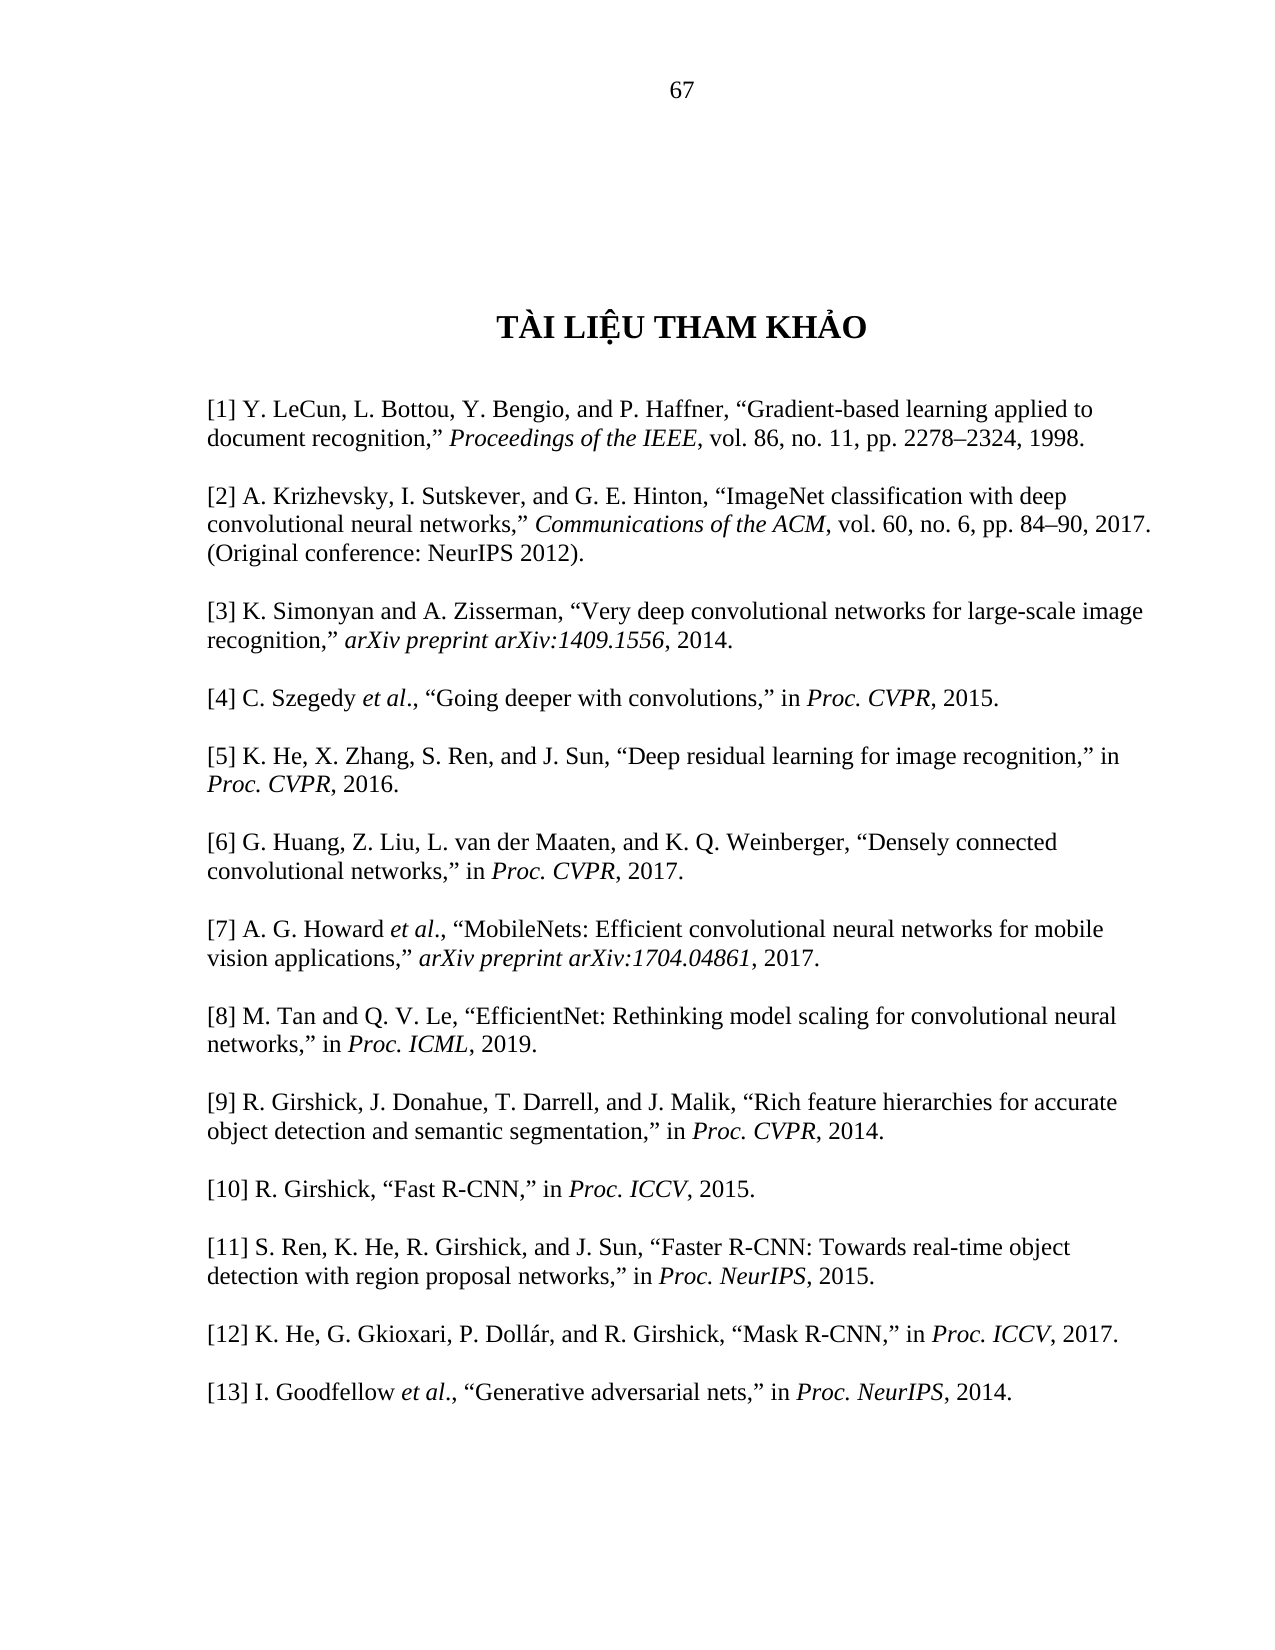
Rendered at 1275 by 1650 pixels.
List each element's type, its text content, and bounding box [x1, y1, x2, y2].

text [5] K. He, X. Zhang, S. Ren, and J. Sun, “Deep residual learning for image recognition,” in Proc. CVPR, 2016. [207, 741, 1157, 798]
text [11] S. Ren, K. He, R. Girshick, and J. Sun, “Faster R-CNN: Towards real-time object detection with region proposal networks,” in Proc. NeurIPS, 2015. [207, 1232, 1157, 1289]
text [6] G. Huang, Z. Liu, L. van der Maaten, and K. Q. Weinberger, “Densely connected convolutional networks,” in Proc. CVPR, 2017. [207, 827, 1157, 885]
text TÀI LIỆU THAM KHẢO [207, 307, 1157, 346]
text [12] K. He, G. Gkioxari, P. Dollár, and R. Girshick, “Mask R-CNN,” in Proc. ICCV, 2017. [207, 1319, 1157, 1347]
text [1] Y. LeCun, L. Bottou, Y. Bengio, and P. Haffner, “Gradient-based learning applied to document recognition,” Proceedings of the IEEE, vol. 86, no. 11, pp. 2278–2324, 1998. [207, 394, 1157, 452]
text [4] C. Szegedy et al., “Going deeper with convolutions,” in Proc. CVPR, 2015. [207, 683, 1157, 712]
text [13] I. Goodfellow et al., “Generative adversarial nets,” in Proc. NeurIPS, 2014. [207, 1377, 1157, 1405]
text [8] M. Tan and Q. V. Le, “EfficientNet: Rethinking model scaling for convolutional neural networks,” in Proc. ICML, 2019. [207, 1001, 1157, 1058]
text [2] A. Krizhevsky, I. Sutskever, and G. E. Hinton, “ImageNet classification with deep convolutional neural networks,” Communications of the ACM, vol. 60, no. 6, pp. 84–90, 2017. (Original conference: NeurIPS 2012). [207, 481, 1157, 567]
text [7] A. G. Howard et al., “MobileNets: Efficient convolutional neural networks for mobile vision applications,” arXiv preprint arXiv:1704.04861, 2017. [207, 914, 1157, 972]
text [9] R. Girshick, J. Donahue, T. Darrell, and J. Malik, “Rich feature hierarchies for accurate object detection and semantic segmentation,” in Proc. CVPR, 2014. [207, 1087, 1157, 1145]
text [10] R. Girshick, “Fast R-CNN,” in Proc. ICCV, 2015. [207, 1174, 1157, 1203]
text [3] K. Simonyan and A. Zisserman, “Very deep convolutional networks for large-scale image recognition,” arXiv preprint arXiv:1409.1556, 2014. [207, 596, 1157, 654]
